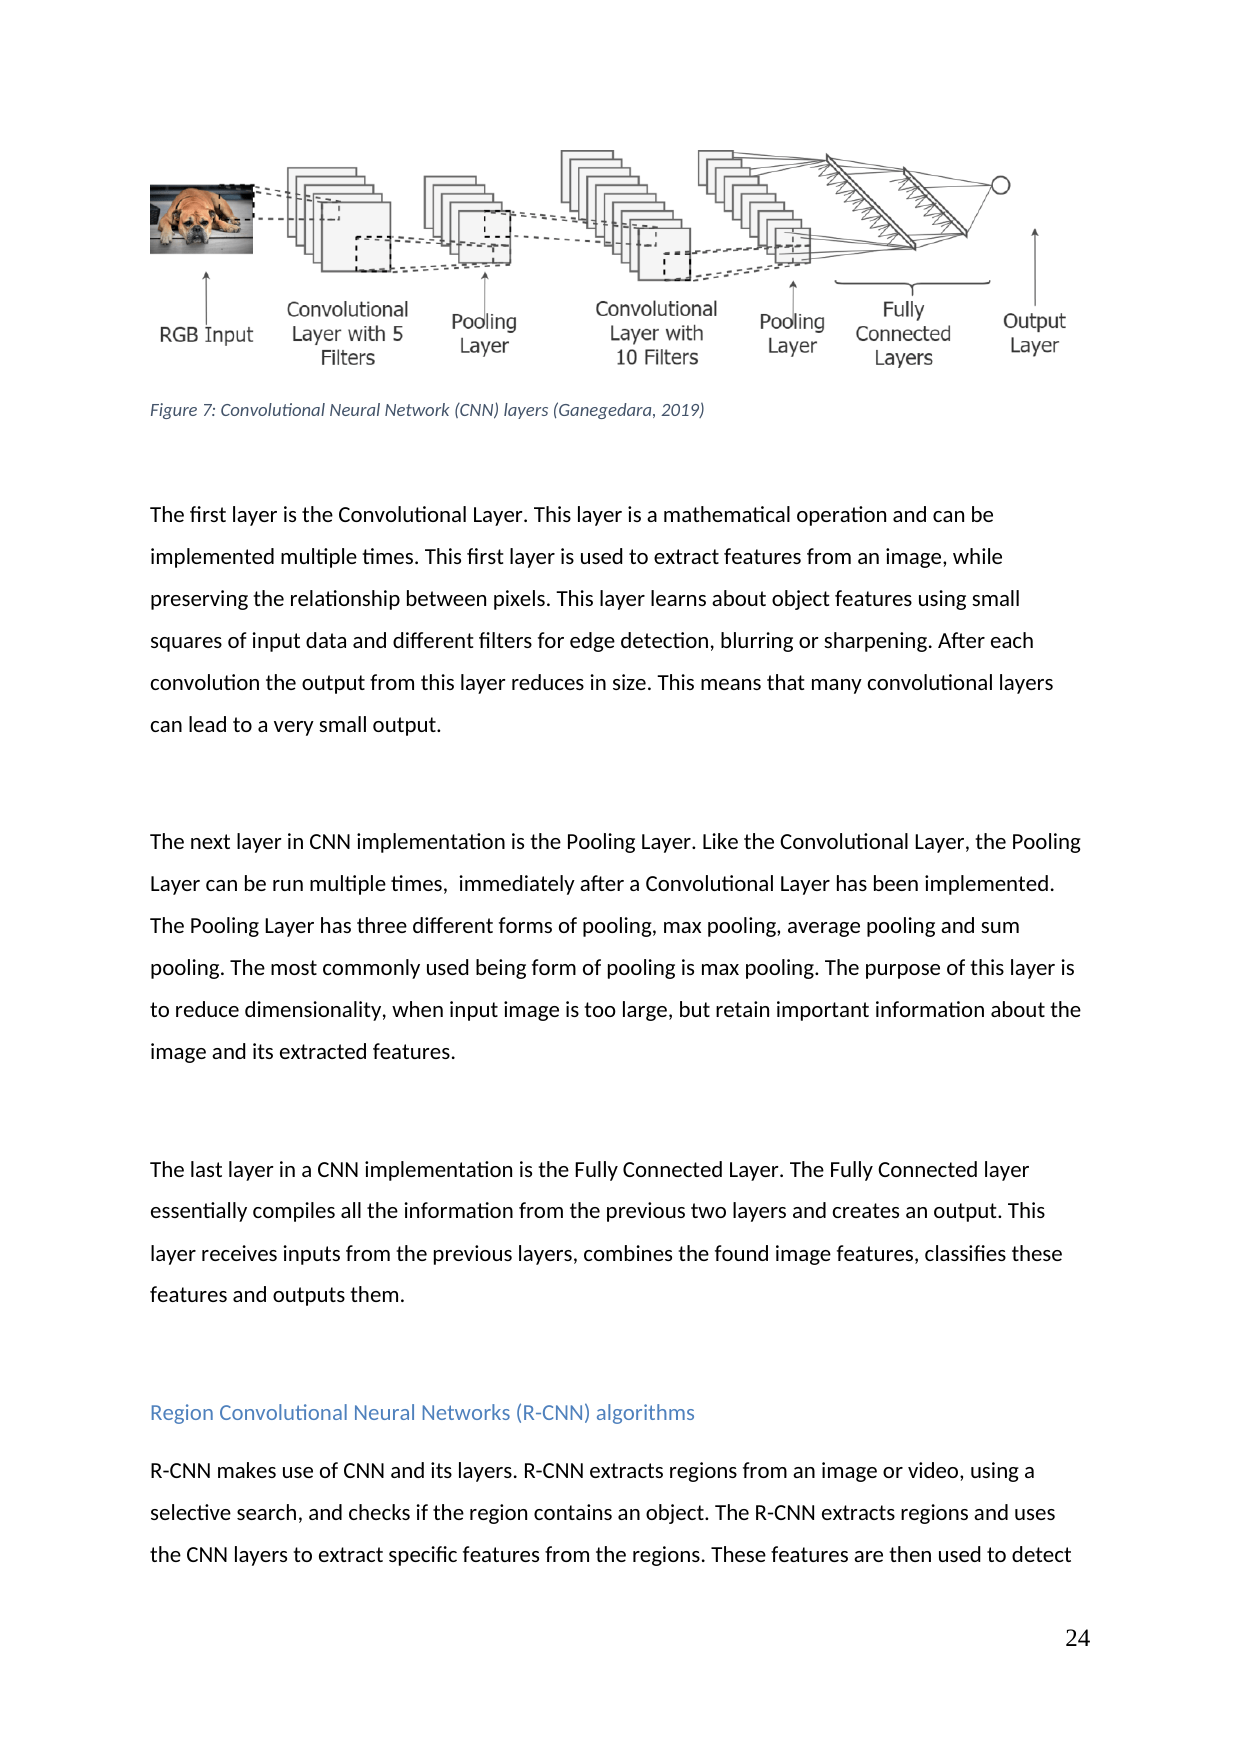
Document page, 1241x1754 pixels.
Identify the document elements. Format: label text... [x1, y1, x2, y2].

text The last layer in a CNN implementation is the Fully Connected Layer. The Fully Connected layer essentially compiles all the information from the previous two layers and creates an output. This layer receives inputs from the previous layers, combines the found image features, classifies these features and outputs them. [150, 1155, 1090, 1309]
text The first layer is the Convolutional Layer. This layer is a mathematical operation and can be implemented multiple times. This first layer is used to extract features from an image, while preserving the relationship between pixels. This layer learns about object features using small squares of input data and different filters for edge detection, blurring or sharpening. After each convolution the output from this layer reduces in size. This means that many convolutional layers can lead to a very small output. [150, 500, 1090, 738]
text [150, 1457, 1090, 1568]
text The next layer in CNN implementation is the Pooling Layer. Like the Convolutional Layer, the Pooling Layer can be run multiple times, immediately after a Convolutional Layer has been implemented. The Pooling Layer has three different forms of pooling, max pooling, average pooling and sum pooling. The most commonly used being form of pooling is max pooling. The purpose of this layer is to reduce dimensionality, when input image is too large, but retain important information about the image and its extracted features. [150, 827, 1090, 1065]
text Region Convolutional Neural Networks (R-CNN) algorithms [150, 1398, 1090, 1426]
picture [150, 150, 1091, 368]
